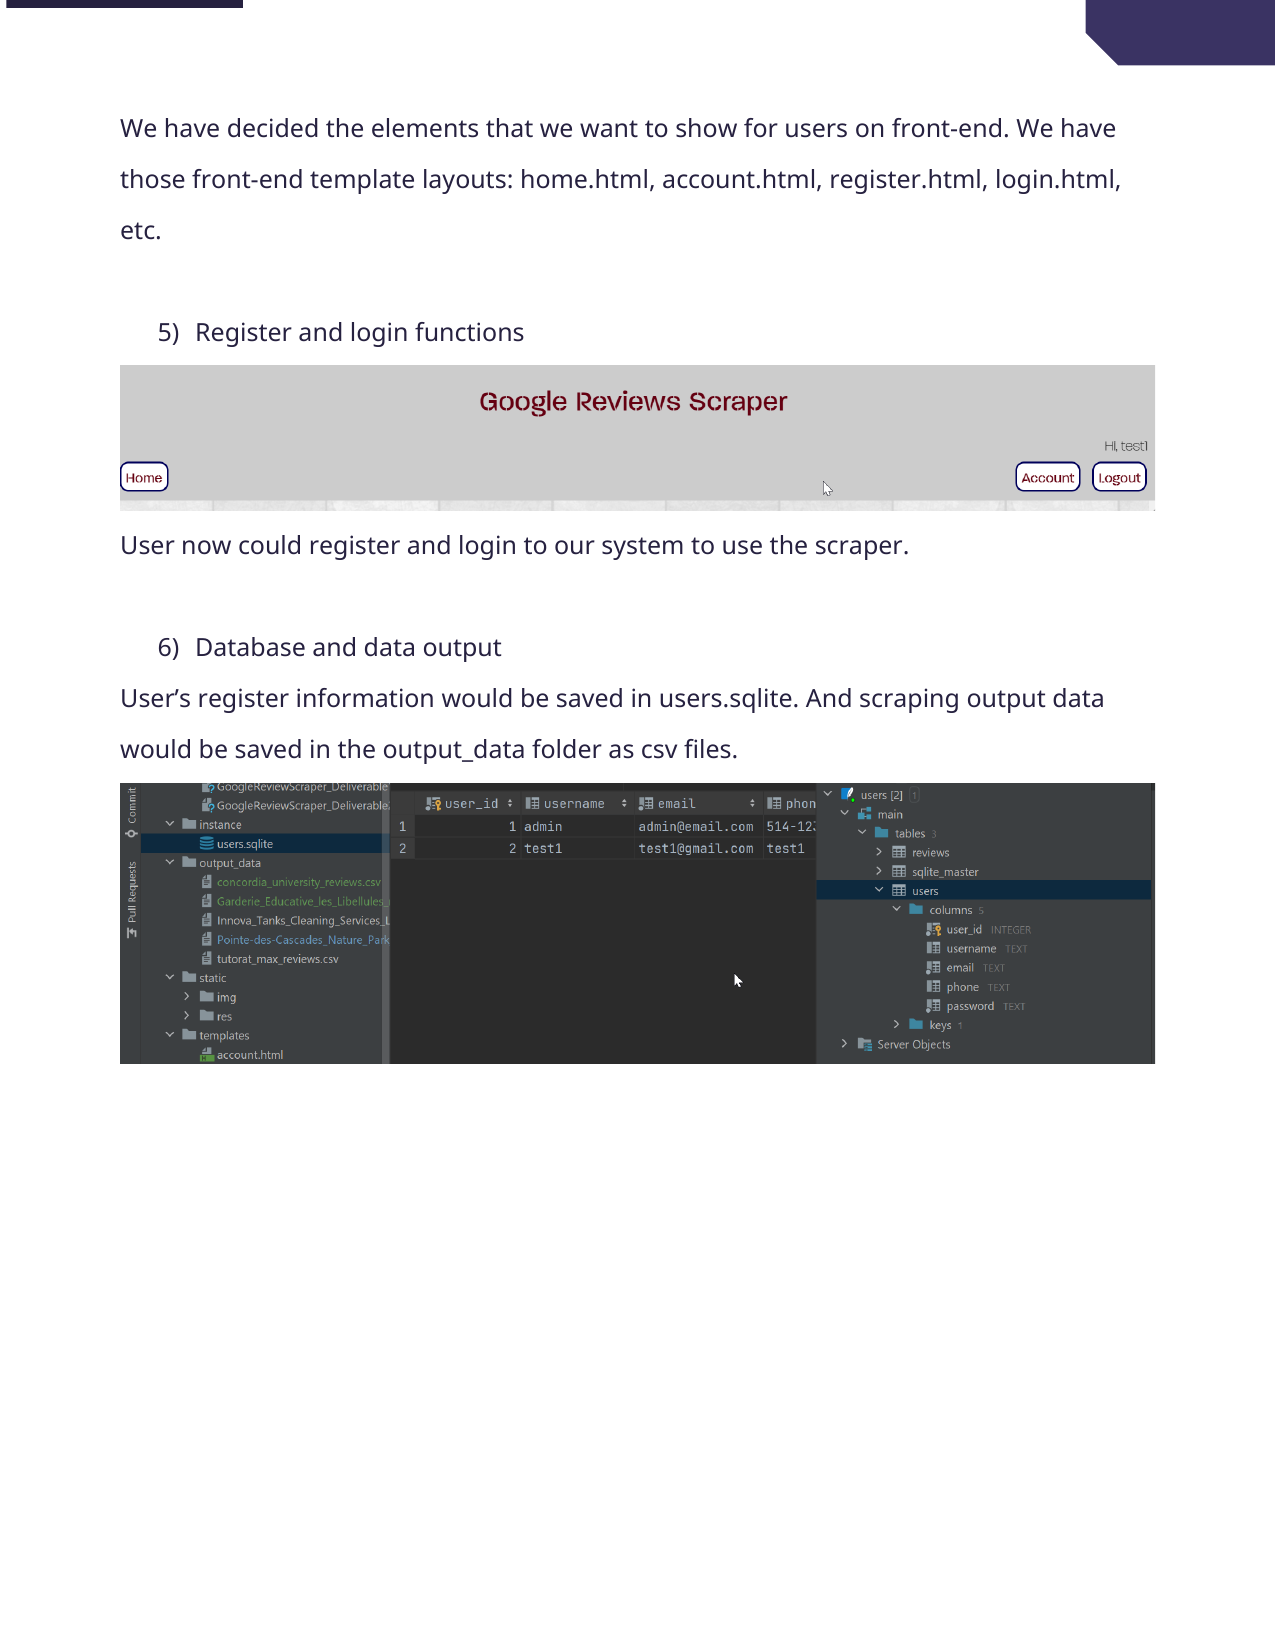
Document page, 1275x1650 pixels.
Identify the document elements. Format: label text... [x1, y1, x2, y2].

text User’s register information would be saved in users.sqlite. And scraping output data would be saved in the output_data folder as csv files. [120, 681, 1155, 766]
list Register and login functions [157, 314, 1155, 349]
picture [120, 783, 1155, 1064]
text We have decided the elements that we want to show for users on front-end. We have those front-end template layouts: home.html, account.html, register.html, login.html, etc. [120, 110, 1155, 247]
picture [120, 365, 1155, 511]
list Database and data output [157, 630, 1155, 664]
text User now could register and login to our system to use the scraper. [120, 528, 1155, 562]
